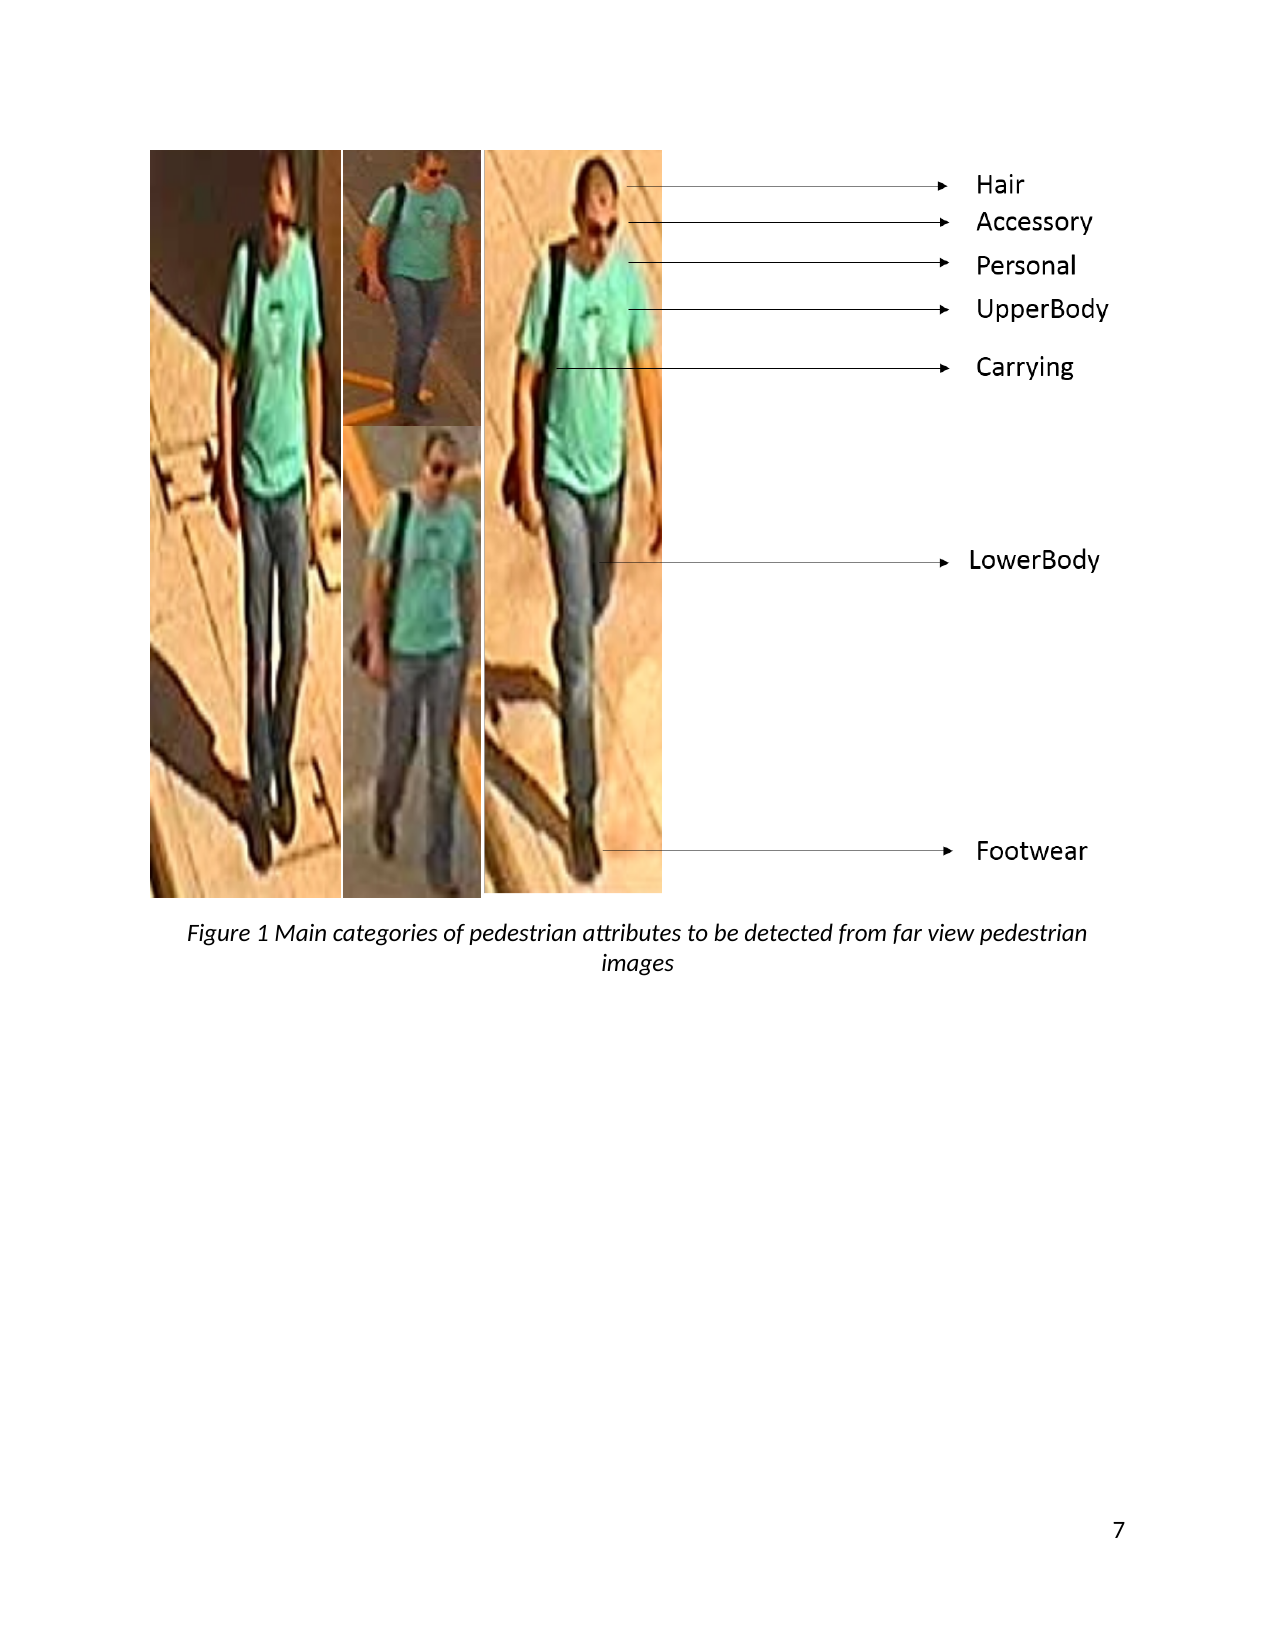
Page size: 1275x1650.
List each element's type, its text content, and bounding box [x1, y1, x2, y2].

picture [150, 150, 1125, 898]
